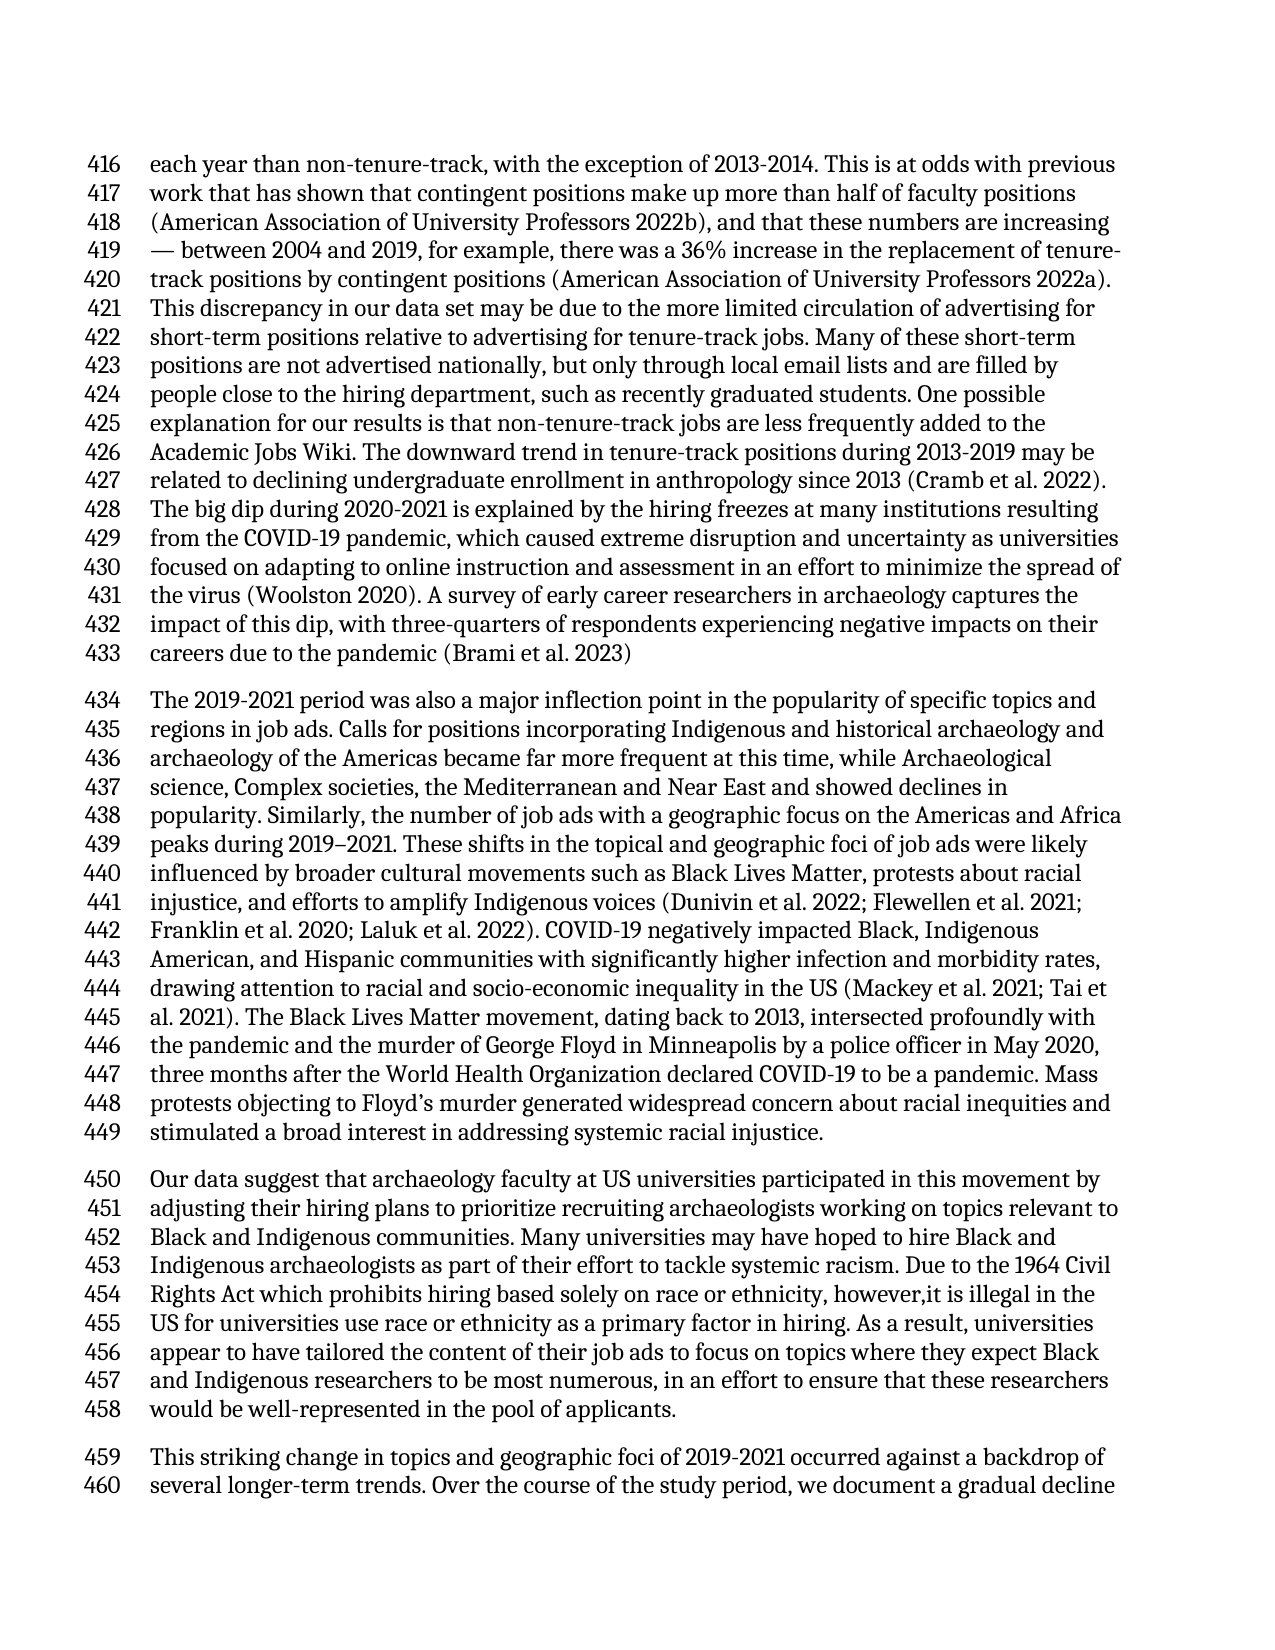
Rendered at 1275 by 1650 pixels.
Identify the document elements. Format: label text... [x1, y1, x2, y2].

text The 2019-2021 period was also a major inflection point in the popularity of specific topics and regions in job ads. Calls for positions incorporating Indigenous and historical archaeology and archaeology of the Americas became far more frequent at this time, while Archaeological science, Complex societies, the Mediterranean and Near East and showed declines in popularity. Similarly, the number of job ads with a geographic focus on the Americas and Africa peaks during 2019–2021. These shifts in the topical and geographic foci of job ads were likely influenced by broader cultural movements such as Black Lives Matter, protests about racial injustice, and efforts to amplify Indigenous voices (Dunivin et al. 2022; Flewellen et al. 2021; Franklin et al. 2020; Laluk et al. 2022). COVID-19 negatively impacted Black, Indigenous American, and Hispanic communities with significantly higher infection and morbidity rates, drawing attention to racial and socio-economic inequality in the US (Mackey et al. 2021; Tai et al. 2021). The Black Lives Matter movement, dating back to 2013, intersected profoundly with the pandemic and the murder of George Floyd in Minneapolis by a police officer in May 2020, three months after the World Health Organization declared COVID-19 to be a pandemic. Mass protests objecting to Floyd’s murder generated widespread concern about racial inequities and stimulated a broad interest in addressing systemic racial injustice. [150, 686, 1125, 1146]
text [150, 1442, 1125, 1500]
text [150, 150, 1125, 667]
text Our data suggest that archaeology faculty at US universities participated in this movement by adjusting their hiring plans to prioritize recruiting archaeologists working on topics relevant to Black and Indigenous communities. Many universities may have hoped to hire Black and Indigenous archaeologists as part of their effort to tackle systemic racism. Due to the 1964 Civil Rights Act which prohibits hiring based solely on race or ethnicity, however,it is illegal in the US for universities use race or ethnicity as a primary factor in hiring. As a result, universities appear to have tailored the content of their job ads to focus on topics where they expect Black and Indigenous researchers to be most numerous, in an effort to ensure that these researchers would be well-represented in the pool of applicants. [150, 1165, 1125, 1424]
